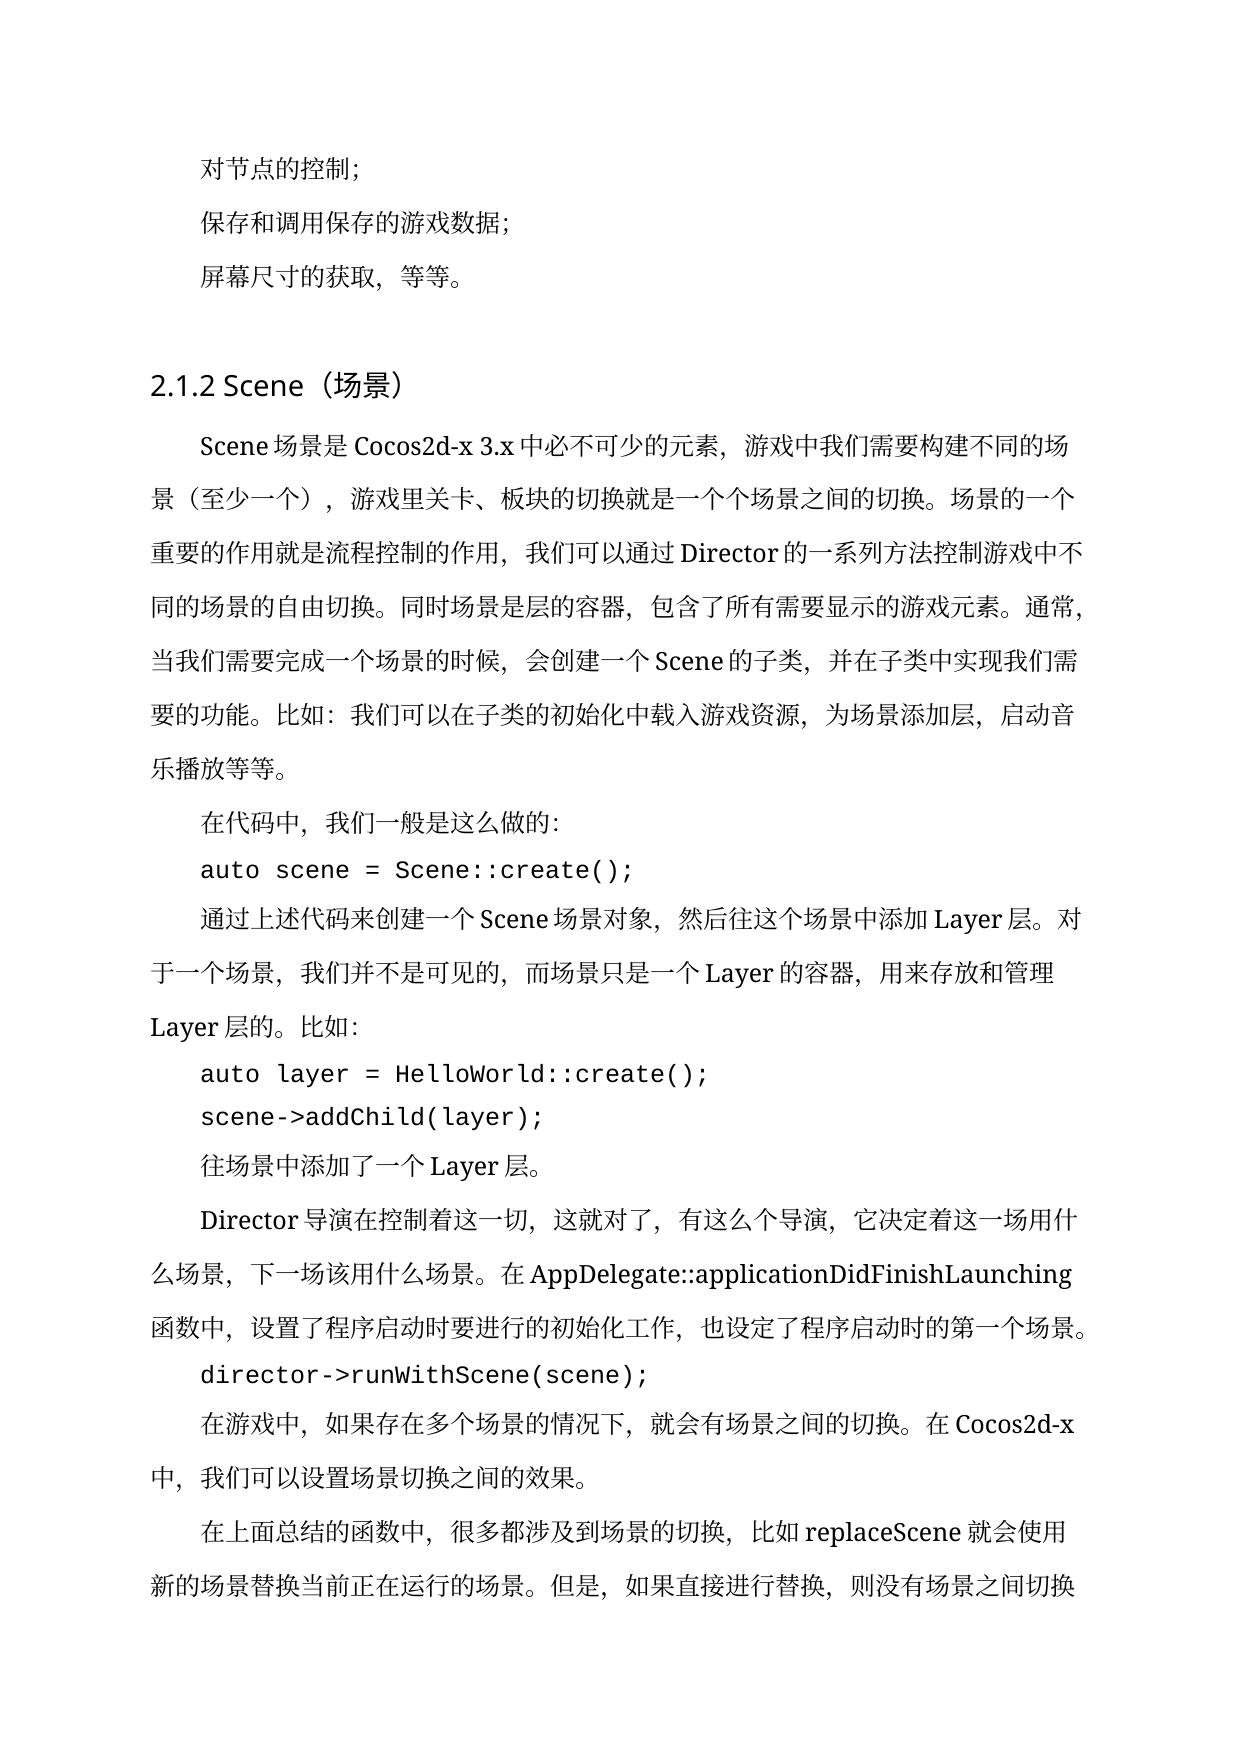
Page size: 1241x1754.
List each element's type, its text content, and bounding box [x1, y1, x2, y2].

text director->runWithScene(scene); [150, 1363, 1090, 1391]
text 在代码中，我们一般是这么做的： [150, 803, 1090, 839]
text 屏幕尺寸的获取，等等。 [150, 258, 1090, 294]
text Scene场景是Cocos2d-x 3.x中必不可少的元素，游戏中我们需要构建不同的场景（至少一个），游戏里关卡、板块的切换就是一个个场景之间的切换。场景的一个重要的作用就是流程控制的作用，我们可以通过Director的一系列方法控制游戏中不同的场景的自由切换。同时场景是层的容器，包含了所有需要显示的游戏元素。通常，当我们需要完成一个场景的时候，会创建一个Scene的子类，并在子类中实现我们需要的功能。比如：我们可以在子类的初始化中载入游戏资源，为场景添加层，启动音乐播放等等。 [150, 426, 1090, 786]
text auto layer = HelloWorld::create(); [150, 1062, 1090, 1090]
text 往场景中添加了一个Layer层。 [150, 1147, 1090, 1183]
text 保存和调用保存的游戏数据； [150, 204, 1090, 240]
text 通过上述代码来创建一个Scene场景对象，然后往这个场景中添加Layer层。对于一个场景，我们并不是可见的，而场景只是一个Layer的容器，用来存放和管理Layer层的。比如： [150, 900, 1090, 1044]
text 2.1.2 Scene（场景） [150, 363, 1090, 405]
text Director导演在控制着这一切，这就对了，有这么个导演，它决定着这一场用什么场景，下一场该用什么场景。在AppDelegate::applicationDidFinishLaunching函数中，设置了程序启动时要进行的初始化工作，也设定了程序启动时的第一个场景。 [150, 1201, 1090, 1345]
text auto scene = Scene::create(); [150, 857, 1090, 886]
text scene->addChild(layer); [150, 1104, 1090, 1133]
text 对节点的控制； [150, 150, 1090, 186]
text 在游戏中，如果存在多个场景的情况下，就会有场景之间的切换。在Cocos2d-x中，我们可以设置场景切换之间的效果。 [150, 1405, 1090, 1495]
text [150, 1513, 1090, 1603]
